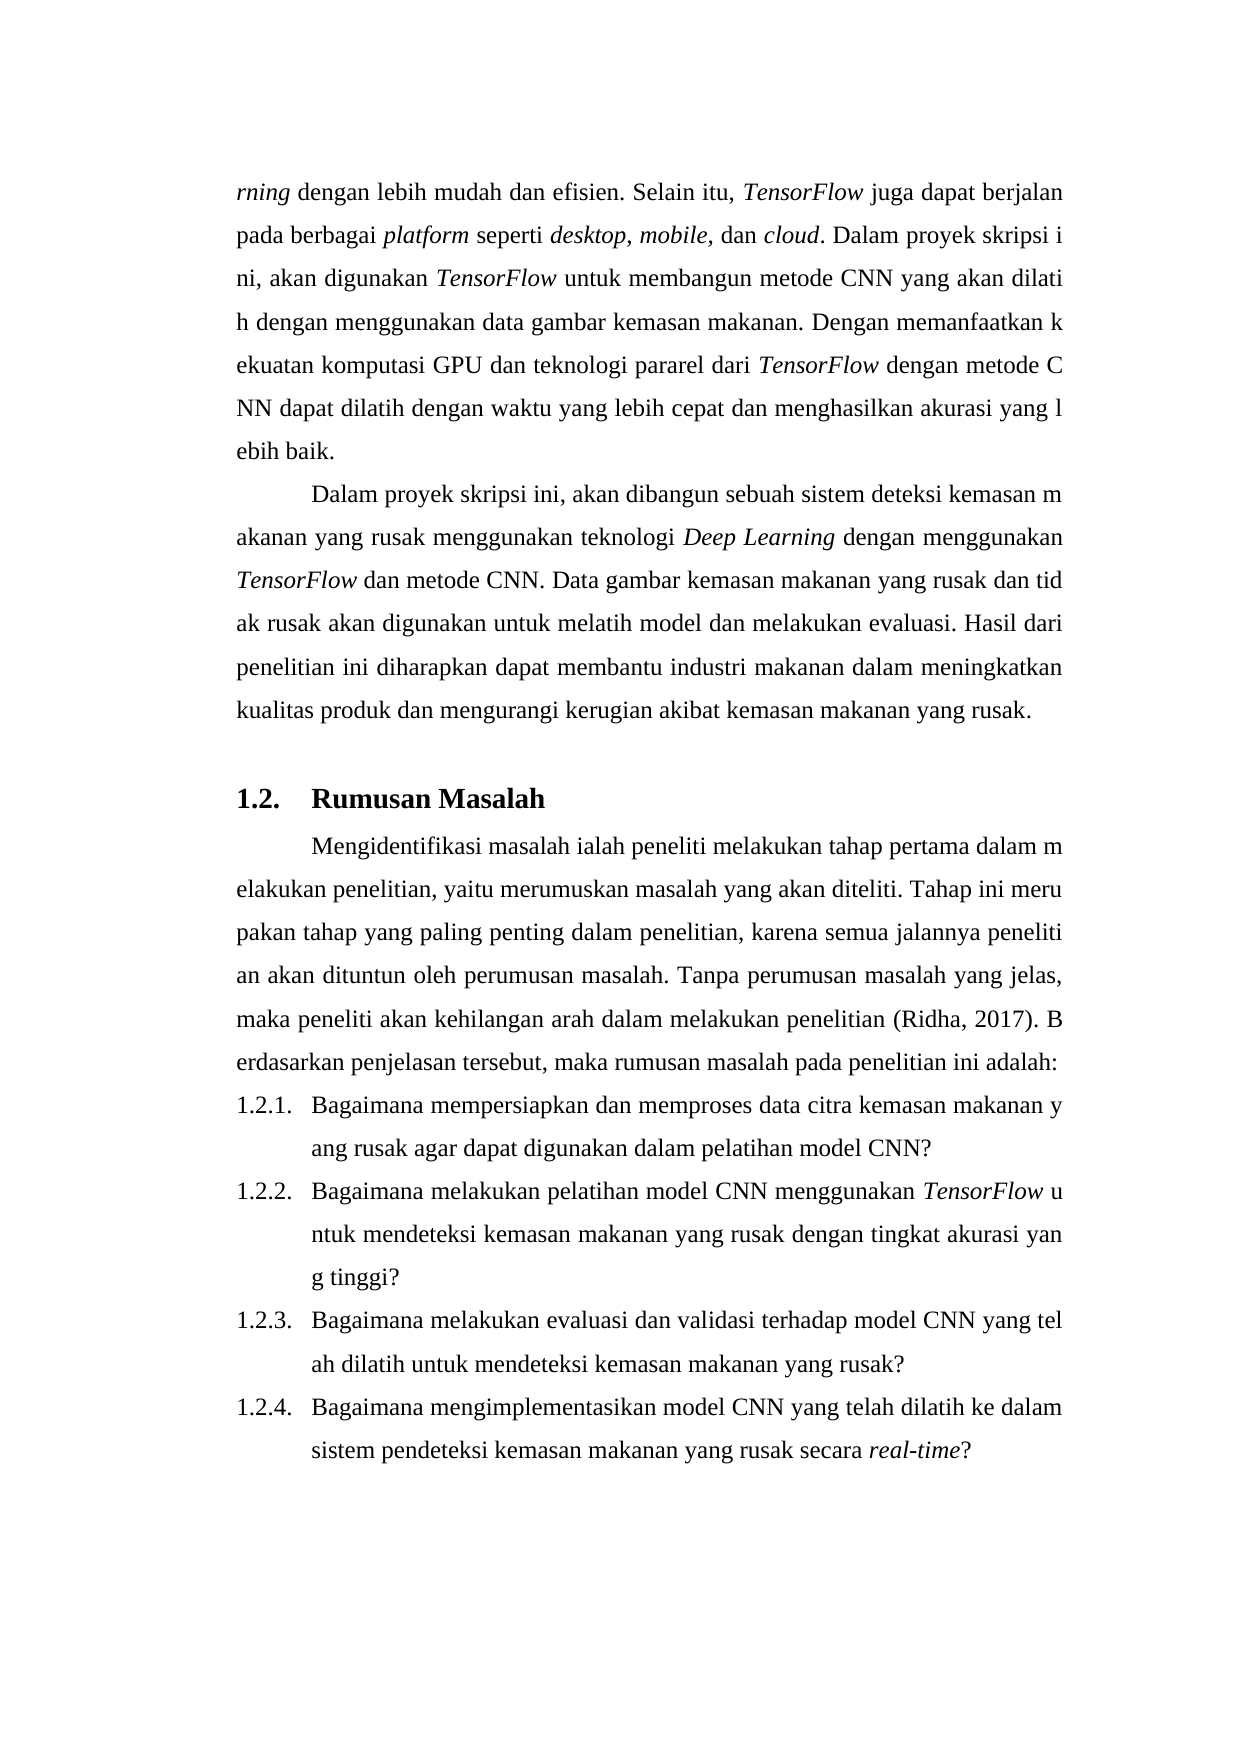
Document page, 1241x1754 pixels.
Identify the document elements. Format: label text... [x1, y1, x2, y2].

text Mengidentifikasi masalah ialah peneliti melakukan tahap pertama dalam melakukan penelitian, yaitu merumuskan masalah yang akan diteliti. Tahap ini merupakan tahap yang paling penting dalam penelitian, karena semua jalannya penelitian akan dituntun oleh perumusan masalah. Tanpa perumusan masalah yang jelas, maka peneliti akan kehilangan arah dalam melakukan penelitian (Ridha, 2017). Berdasarkan penjelasan tersebut, maka rumusan masalah pada penelitian ini adalah: [236, 831, 1063, 1076]
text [236, 177, 1063, 465]
list Bagaimana melakukan evaluasi dan validasi terhadap model CNN yang telah dilatih untuk mendeteksi kemasan makanan yang rusak? [236, 1306, 1063, 1377]
list Bagaimana mempersiapkan dan memproses data citra kemasan makanan yang rusak agar dapat digunakan dalam pelatihan model CNN? [236, 1090, 1063, 1162]
text Dalam proyek skripsi ini, akan dibangun sebuah sistem deteksi kemasan makanan yang rusak menggunakan teknologi Deep Learning dengan menggunakan TensorFlow dan metode CNN. Data gambar kemasan makanan yang rusak dan tidak rusak akan digunakan untuk melatih model dan melakukan evaluasi. Hasil dari penelitian ini diharapkan dapat membantu industri makanan dalam meningkatkan kualitas produk dan mengurangi kerugian akibat kemasan makanan yang rusak. [236, 479, 1063, 723]
subtitle Rumusan Masalah [236, 781, 1063, 814]
list Bagaimana melakukan pelatihan model CNN menggunakan TensorFlow untuk mendeteksi kemasan makanan yang rusak dengan tingkat akurasi yang tinggi? [236, 1176, 1063, 1291]
list Bagaimana mengimplementasikan model CNN yang telah dilatih ke dalam sistem pendeteksi kemasan makanan yang rusak secara real-time? [236, 1392, 1063, 1464]
